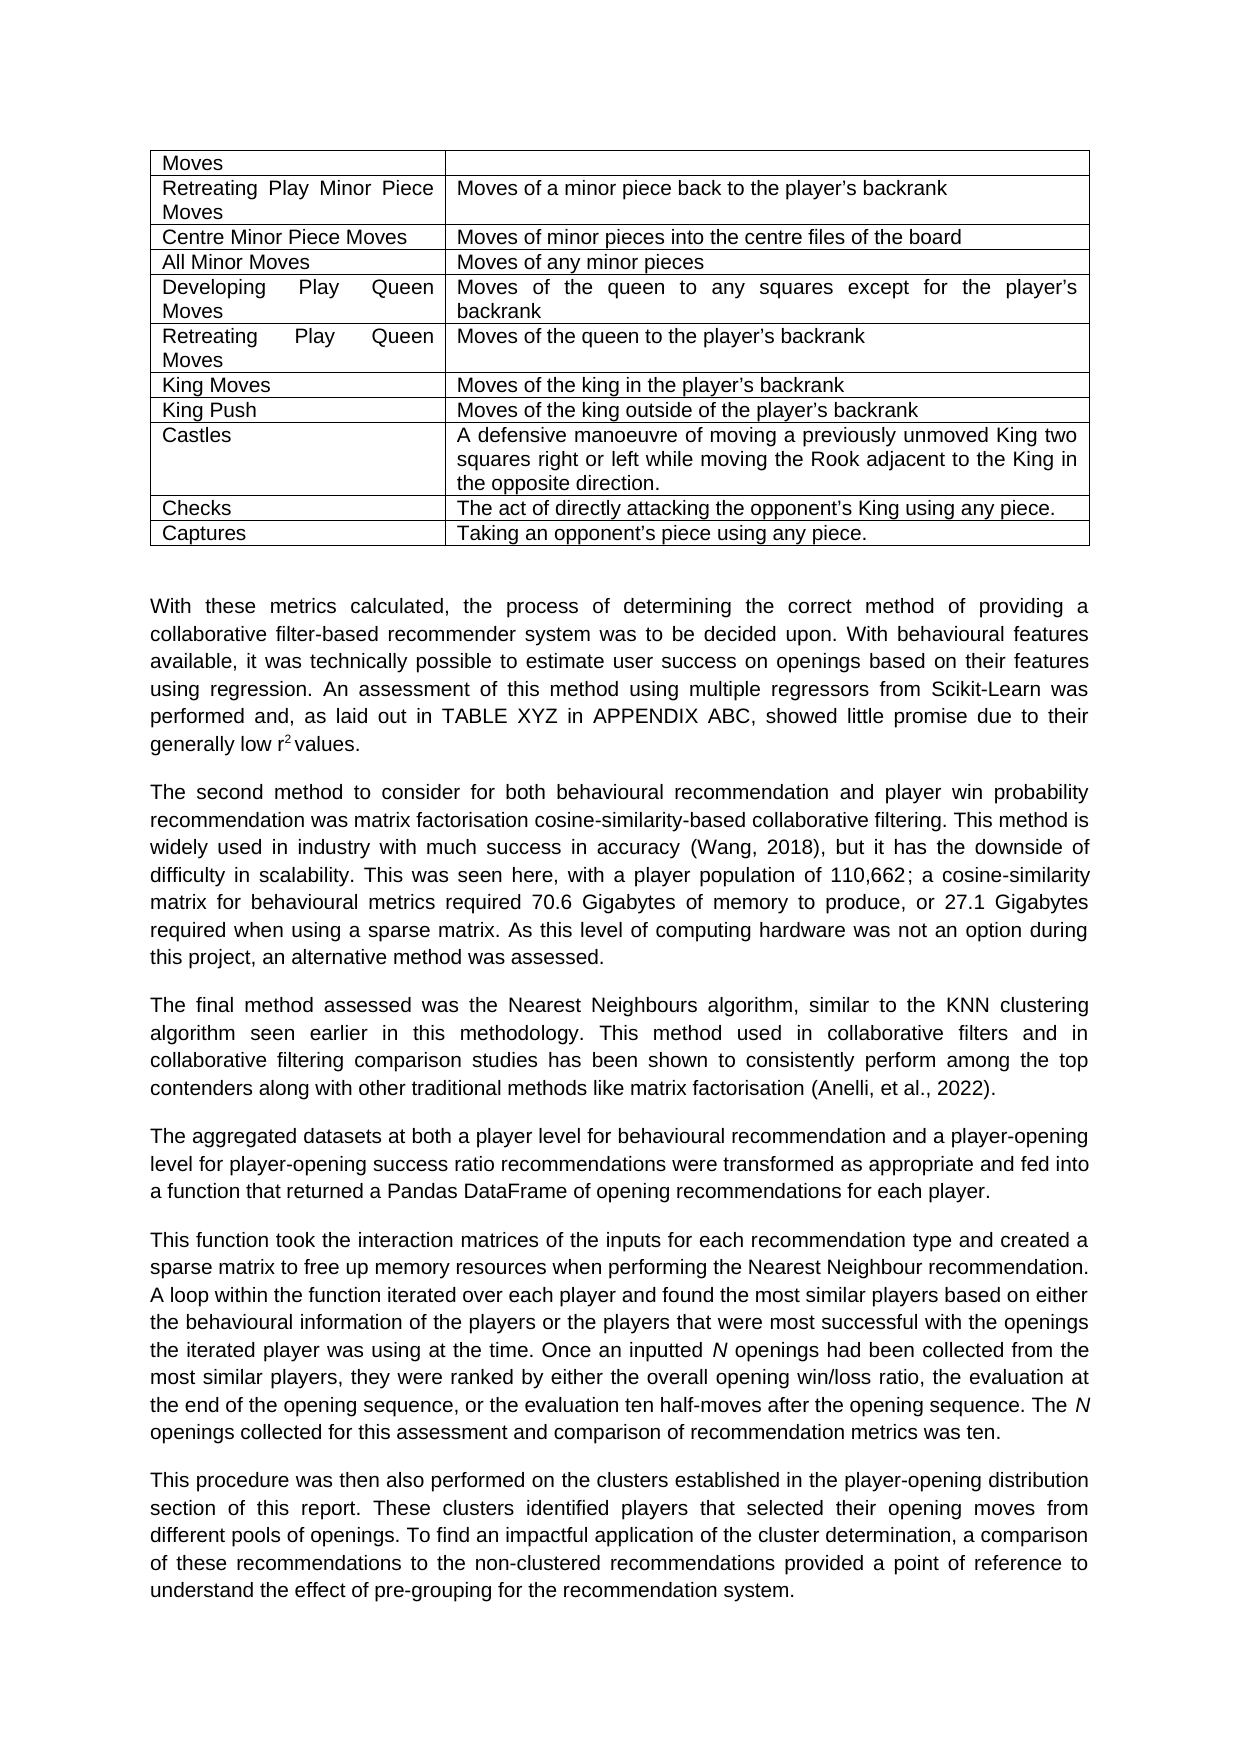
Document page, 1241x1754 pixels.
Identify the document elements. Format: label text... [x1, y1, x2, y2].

table_cell Moves of the queen to the player’s backrank [446, 324, 1089, 372]
table_cell Moves of the queen to any squares except for the player’s backrank [446, 275, 1089, 323]
table_cell Captures [151, 521, 445, 545]
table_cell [446, 151, 1089, 175]
text This function took the interaction matrices of the inputs for each recommendation type and created a sparse matrix to free up memory resources when performing the Nearest Neighbour recommendation. A loop within the function iterated over each player and found the most similar players based on either the behavioural information of the players or the players that were most successful with the openings the iterated player was using at the time. Once an inputted N openings had been collected from the most similar players, they were ranked by either the overall opening win/loss ratio, the evaluation at the end of the opening sequence, or the evaluation ten half-moves after the opening sequence. The N openings collected for this assessment and comparison of recommendation metrics was ten. [150, 1227, 1090, 1444]
table_cell All Minor Moves [151, 250, 445, 274]
table_cell Moves of the king in the player’s backrank [446, 373, 1089, 397]
text With these metrics calculated, the process of determining the correct method of providing a collaborative filter-based recommender system was to be decided upon. With behavioural features available, it was technically possible to estimate user success on openings based on their features using regression. An assessment of this method using multiple regressors from Scikit-Learn was performed and, as laid out in TABLE XYZ in APPENDIX ABC, showed little promise due to their generally low r2 values. [150, 594, 1090, 756]
text This procedure was then also performed on the clusters established in the player-opening distribution section of this report. These clusters identified players that selected their opening moves from different pools of openings. To find an impactful application of the cluster determination, a comparison of these recommendations to the non-clustered recommendations provided a point of reference to understand the effect of pre-grouping for the recommendation system. [150, 1468, 1090, 1602]
text The aggregated datasets at both a player level for behavioural recommendation and a player-opening level for player-opening success ratio recommendations were transformed as appropriate and fed into a function that returned a Pandas DataFrame of opening recommendations for each player. [150, 1124, 1090, 1203]
table_cell Moves of a minor piece back to the player’s backrank [446, 176, 1089, 224]
table_cell Moves of the king outside of the player’s backrank [446, 398, 1089, 422]
table_cell Checks [151, 496, 445, 520]
table_cell Castles [151, 423, 445, 495]
table_cell Retreating Play Minor Piece Moves [151, 176, 445, 224]
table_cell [151, 151, 445, 175]
table_cell King Moves [151, 373, 445, 397]
text The second method to consider for both behavioural recommendation and player win probability recommendation was matrix factorisation cosine-similarity-based collaborative filtering. This method is widely used in industry with much success in accuracy, but it has the downside of difficulty in scalability. This was seen here, with a player population of 110,662; a cosine-similarity matrix for behavioural metrics required 70.6 Gigabytes of memory to produce, or 27.1 Gigabytes required when using a sparse matrix. As this level of computing hardware was not an option during this project, an alternative method was assessed. [150, 780, 1090, 969]
table_cell Centre Minor Piece Moves [151, 225, 445, 249]
table_cell Developing Play Queen Moves [151, 275, 445, 323]
table_cell Moves of minor pieces into the centre files of the board [446, 225, 1089, 249]
table_cell Moves of any minor pieces [446, 250, 1089, 274]
text The final method assessed was the Nearest Neighbours algorithm, similar to the KNN clustering algorithm seen earlier in this methodology. This method used in collaborative filters and in collaborative filtering comparison studies has been shown to consistently perform among the top contenders along with other traditional methods like matrix factorisation. [150, 993, 1090, 1100]
table_cell Retreating Play Queen Moves [151, 324, 445, 372]
table_cell The act of directly attacking the opponent’s King using any piece. [446, 496, 1089, 520]
table_cell King Push [151, 398, 445, 422]
table_cell A defensive manoeuvre of moving a previously unmoved King two squares right or left while moving the Rook adjacent to the King in the opposite direction. [446, 423, 1089, 495]
table_cell Taking an opponent’s piece using any piece. [446, 521, 1089, 545]
